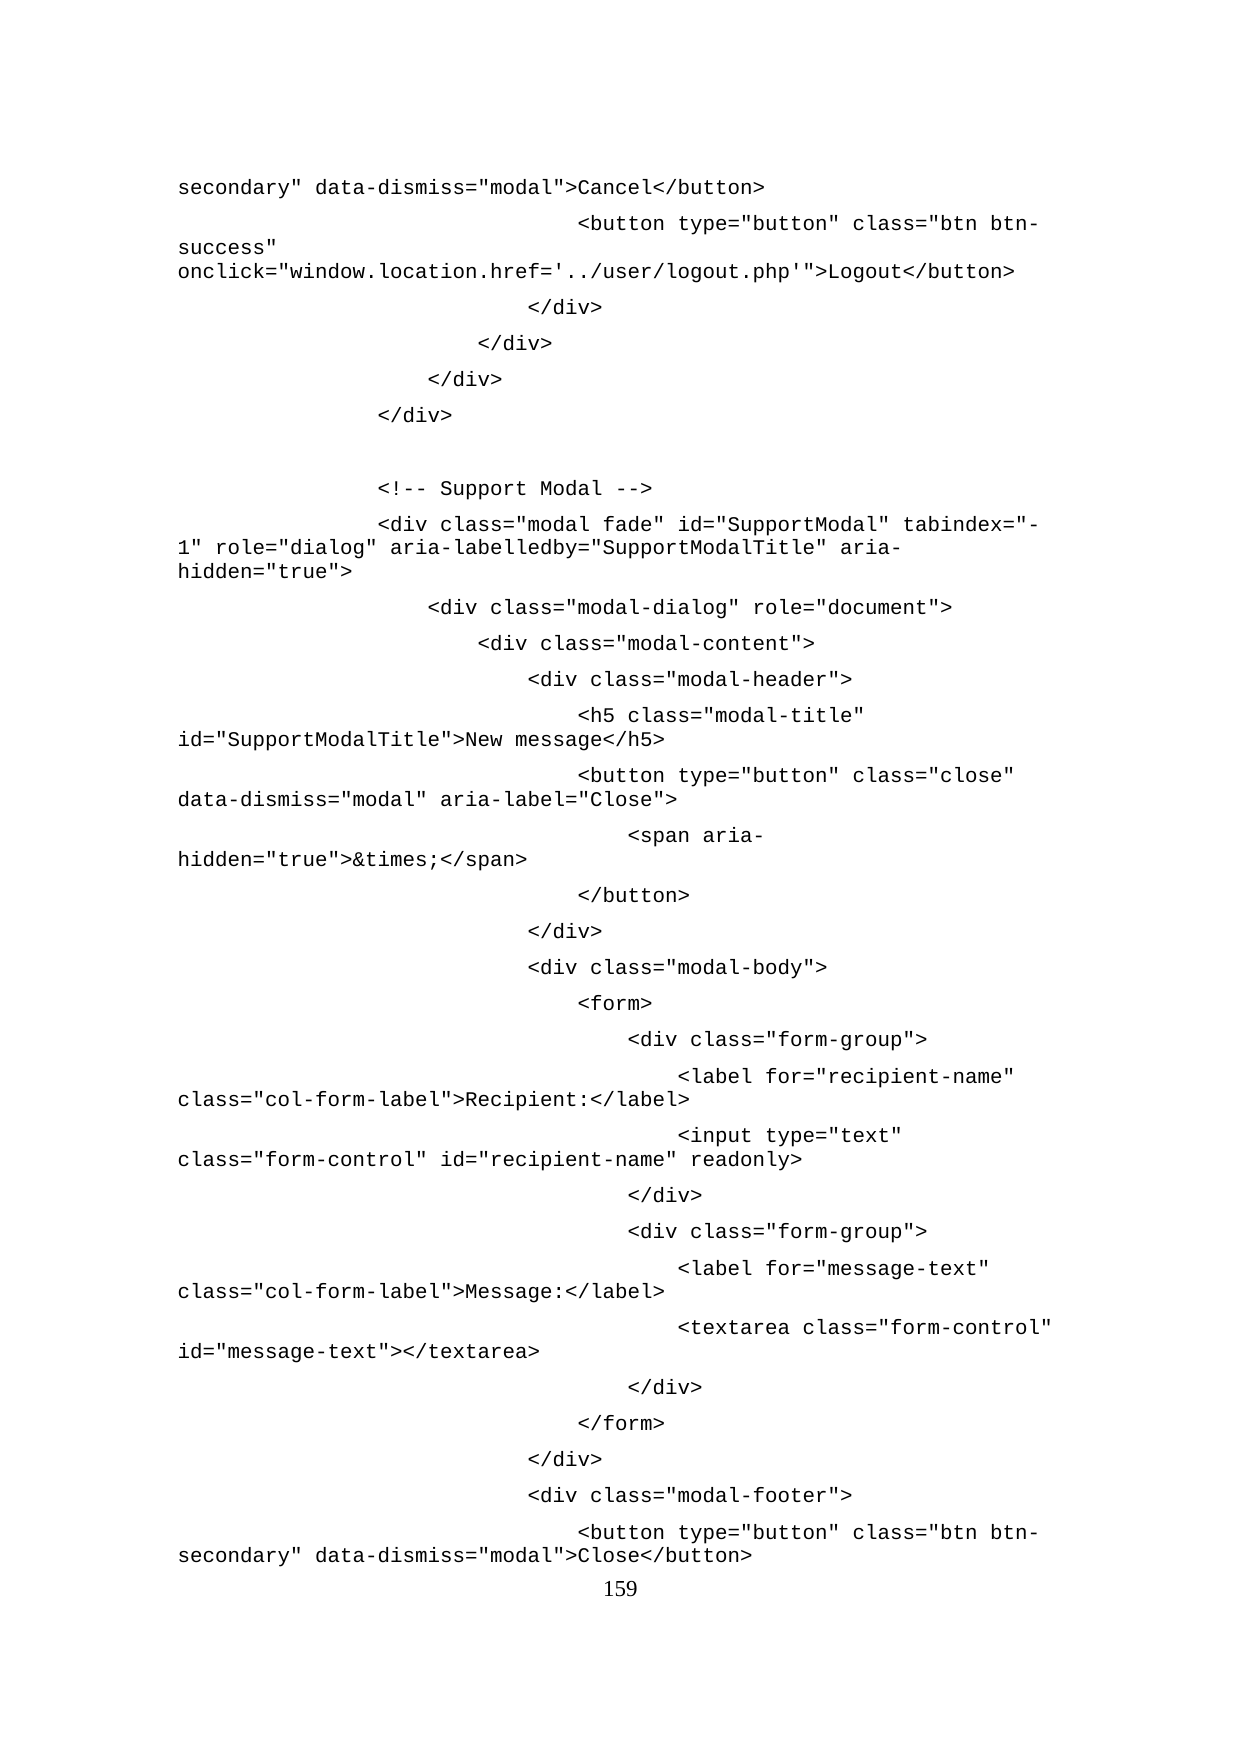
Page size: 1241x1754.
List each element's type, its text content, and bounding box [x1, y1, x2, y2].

text </form> [177, 1413, 1063, 1437]
text <form> [177, 993, 1063, 1017]
text <label for="recipient-name" class="col-form-label">Recipient:</label> [177, 1066, 1063, 1113]
text <div class="modal-footer"> [177, 1486, 1063, 1509]
text </div> [177, 1185, 1063, 1209]
text <button type="button" class="btn btn-secondary" data-dismiss="modal">Close</button> [177, 1522, 1063, 1569]
text <div class="form-group"> [177, 1221, 1063, 1245]
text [177, 177, 1063, 201]
text </div> [177, 921, 1063, 945]
text <div class="modal-body"> [177, 957, 1063, 981]
text <span aria-hidden="true">&times;</span> [177, 825, 1063, 872]
text <div class="modal fade" id="SupportModal" tabindex="-1" role="dialog" aria-labelledby="SupportModalTitle" aria-hidden="true"> [177, 514, 1063, 584]
text <div class="form-group"> [177, 1029, 1063, 1053]
text <div class="modal-dialog" role="document"> [177, 597, 1063, 621]
text </div> [177, 369, 1063, 393]
text </div> [177, 405, 1063, 429]
text </div> [177, 1377, 1063, 1401]
text <button type="button" class="close" data-dismiss="modal" aria-label="Close"> [177, 765, 1063, 813]
text <button type="button" class="btn btn-success" onclick="window.location.href='../user/logout.php'">Logout</button> [177, 213, 1063, 284]
text </div> [177, 333, 1063, 357]
text <div class="modal-content"> [177, 633, 1063, 657]
text <div class="modal-header"> [177, 669, 1063, 693]
text <textarea class="form-control" id="message-text"></textarea> [177, 1317, 1063, 1364]
text <h5 class="modal-title" id="SupportModalTitle">New message</h5> [177, 706, 1063, 753]
text <input type="text" class="form-control" id="recipient-name" readonly> [177, 1125, 1063, 1173]
text <label for="message-text" class="col-form-label">Message:</label> [177, 1257, 1063, 1305]
text </div> [177, 297, 1063, 320]
text <!-- Support Modal --> [177, 477, 1063, 501]
text </button> [177, 885, 1063, 908]
text </div> [177, 1449, 1063, 1473]
